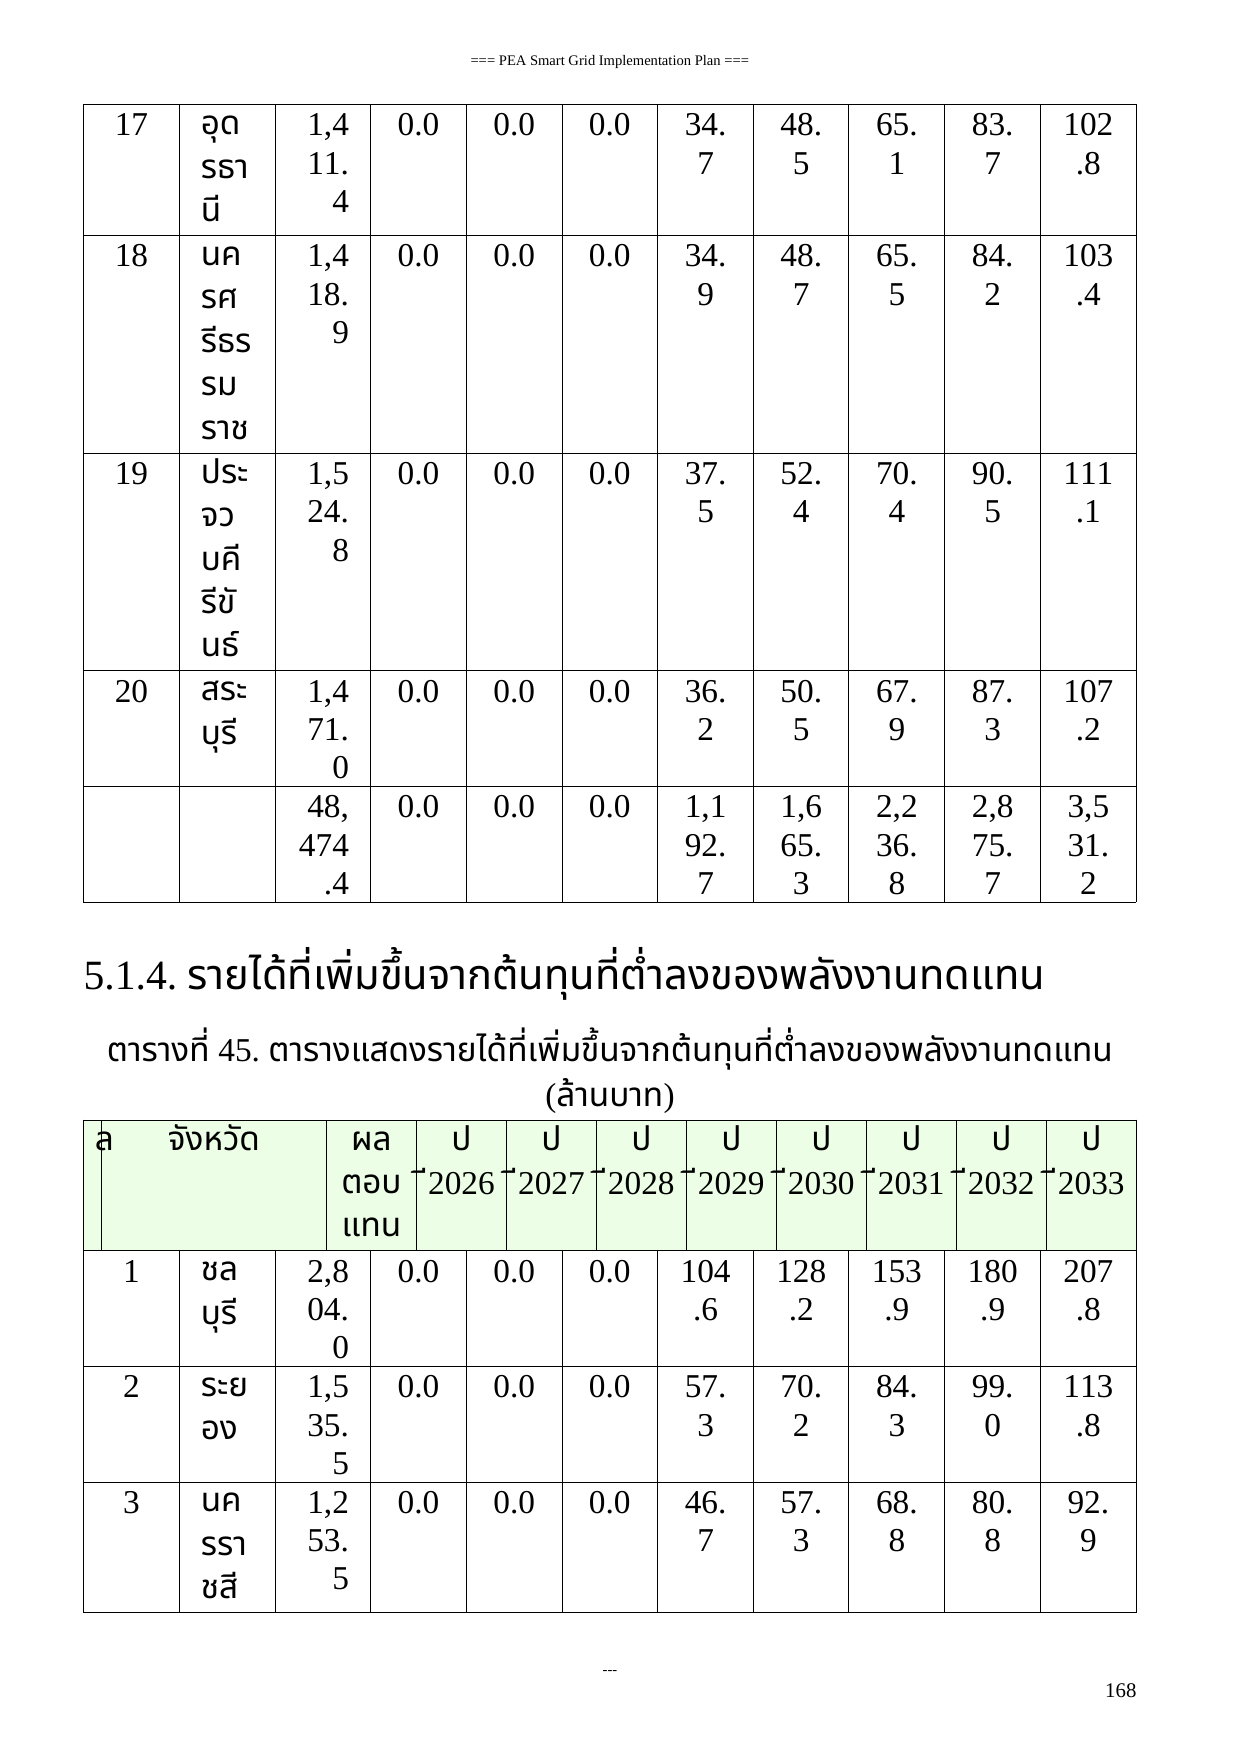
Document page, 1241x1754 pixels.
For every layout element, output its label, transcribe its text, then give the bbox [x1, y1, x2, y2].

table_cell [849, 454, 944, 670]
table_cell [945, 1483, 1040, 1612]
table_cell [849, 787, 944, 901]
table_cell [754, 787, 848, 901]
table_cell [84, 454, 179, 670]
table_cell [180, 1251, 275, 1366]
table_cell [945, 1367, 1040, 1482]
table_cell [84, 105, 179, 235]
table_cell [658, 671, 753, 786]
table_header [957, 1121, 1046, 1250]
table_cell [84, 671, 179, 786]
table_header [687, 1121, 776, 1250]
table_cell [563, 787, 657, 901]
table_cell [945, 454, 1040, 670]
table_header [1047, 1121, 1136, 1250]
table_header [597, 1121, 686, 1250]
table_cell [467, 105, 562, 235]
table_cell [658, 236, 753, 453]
text ตารางที่ 45. ตารางแสดงรายได้ที่เพิ่มขึ้นจากต้นทุนที่ต่ำลงของพลังงานทดแทน (ล้านบาท) [83, 1030, 1136, 1119]
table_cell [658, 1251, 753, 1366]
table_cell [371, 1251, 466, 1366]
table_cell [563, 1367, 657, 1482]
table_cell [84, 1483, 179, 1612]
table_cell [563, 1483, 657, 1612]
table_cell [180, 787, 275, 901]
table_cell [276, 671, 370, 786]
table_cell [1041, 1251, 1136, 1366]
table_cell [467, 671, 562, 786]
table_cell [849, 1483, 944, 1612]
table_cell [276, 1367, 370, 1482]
subtitle 5.1.4. รายได้ที่เพิ่มขึ้นจากต้นทุนที่ต่ำลงของพลังงานทดแทน [83, 950, 1136, 1006]
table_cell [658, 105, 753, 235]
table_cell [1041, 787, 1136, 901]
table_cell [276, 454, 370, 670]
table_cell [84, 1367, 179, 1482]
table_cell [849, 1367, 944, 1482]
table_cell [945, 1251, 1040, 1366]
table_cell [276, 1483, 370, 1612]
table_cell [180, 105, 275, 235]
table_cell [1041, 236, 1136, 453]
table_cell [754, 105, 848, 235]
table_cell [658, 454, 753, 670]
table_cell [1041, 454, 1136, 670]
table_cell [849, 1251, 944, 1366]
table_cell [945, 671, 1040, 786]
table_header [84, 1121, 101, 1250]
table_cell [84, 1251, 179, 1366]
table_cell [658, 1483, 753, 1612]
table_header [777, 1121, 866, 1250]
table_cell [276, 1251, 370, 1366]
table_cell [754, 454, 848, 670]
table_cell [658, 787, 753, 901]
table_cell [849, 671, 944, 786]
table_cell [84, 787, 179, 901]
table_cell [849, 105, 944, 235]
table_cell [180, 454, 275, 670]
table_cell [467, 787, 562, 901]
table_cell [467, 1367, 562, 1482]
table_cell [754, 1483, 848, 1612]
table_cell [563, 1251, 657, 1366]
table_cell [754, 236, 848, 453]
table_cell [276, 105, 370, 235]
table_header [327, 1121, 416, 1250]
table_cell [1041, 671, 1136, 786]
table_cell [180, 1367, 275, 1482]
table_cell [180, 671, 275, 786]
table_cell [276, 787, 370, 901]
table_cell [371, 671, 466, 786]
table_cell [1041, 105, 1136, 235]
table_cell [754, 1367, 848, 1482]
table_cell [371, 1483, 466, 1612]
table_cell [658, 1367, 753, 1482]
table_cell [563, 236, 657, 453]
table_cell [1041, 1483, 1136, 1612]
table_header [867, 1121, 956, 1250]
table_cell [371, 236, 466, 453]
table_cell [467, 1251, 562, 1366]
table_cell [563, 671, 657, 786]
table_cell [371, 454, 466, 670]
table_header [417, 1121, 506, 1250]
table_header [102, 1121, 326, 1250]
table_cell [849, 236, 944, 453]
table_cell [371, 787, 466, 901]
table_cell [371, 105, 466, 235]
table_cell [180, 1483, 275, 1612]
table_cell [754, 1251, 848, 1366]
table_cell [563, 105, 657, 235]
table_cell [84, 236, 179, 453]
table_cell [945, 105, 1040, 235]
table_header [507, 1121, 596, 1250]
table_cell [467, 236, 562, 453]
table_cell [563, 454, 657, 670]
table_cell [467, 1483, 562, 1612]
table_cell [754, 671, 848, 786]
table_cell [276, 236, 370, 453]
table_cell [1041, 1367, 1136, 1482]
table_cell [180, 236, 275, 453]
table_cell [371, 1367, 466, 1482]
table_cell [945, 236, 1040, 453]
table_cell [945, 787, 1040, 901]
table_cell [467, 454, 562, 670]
